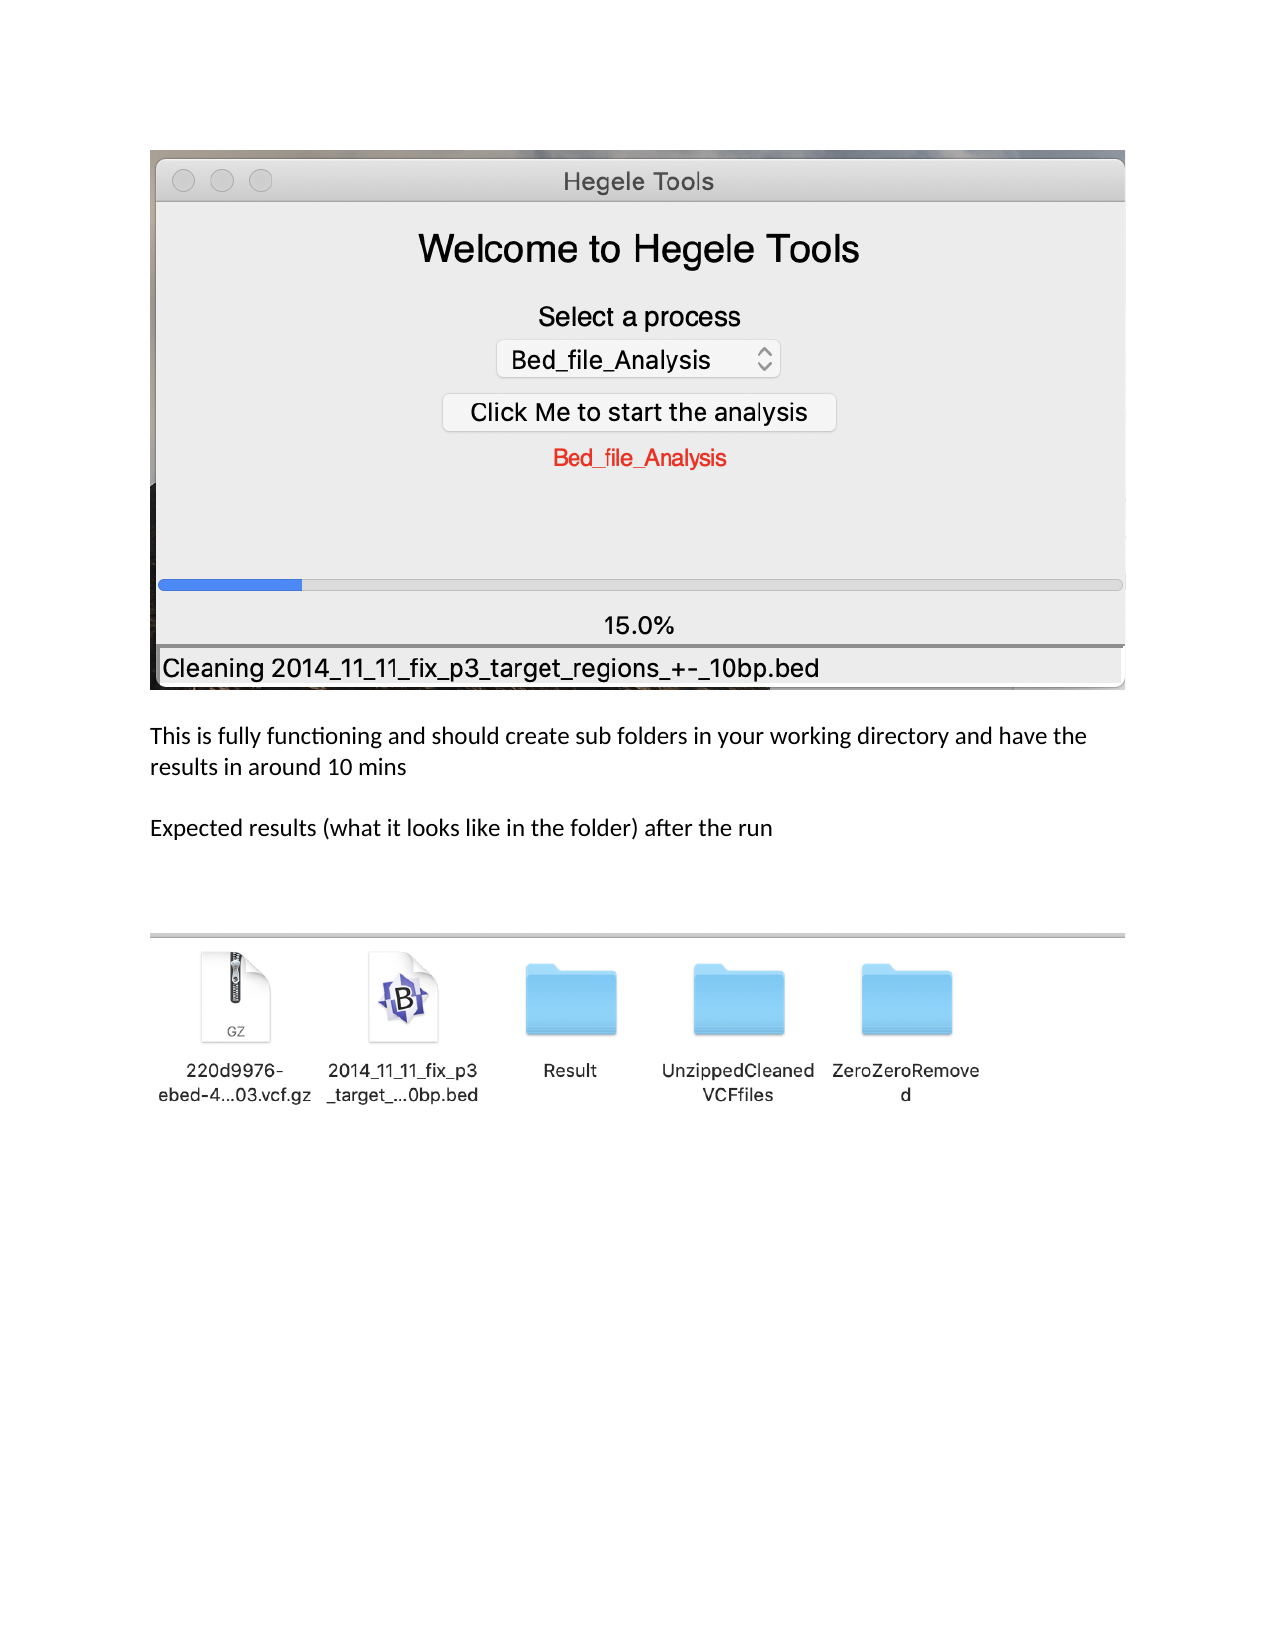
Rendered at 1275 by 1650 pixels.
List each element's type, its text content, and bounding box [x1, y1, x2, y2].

text Expected results (what it looks like in the folder) after the run [150, 812, 1125, 842]
picture [150, 933, 1125, 1475]
text This is fully functioning and should create sub folders in your working directory and have the results in around 10 mins [150, 720, 1125, 781]
picture [150, 150, 1125, 690]
